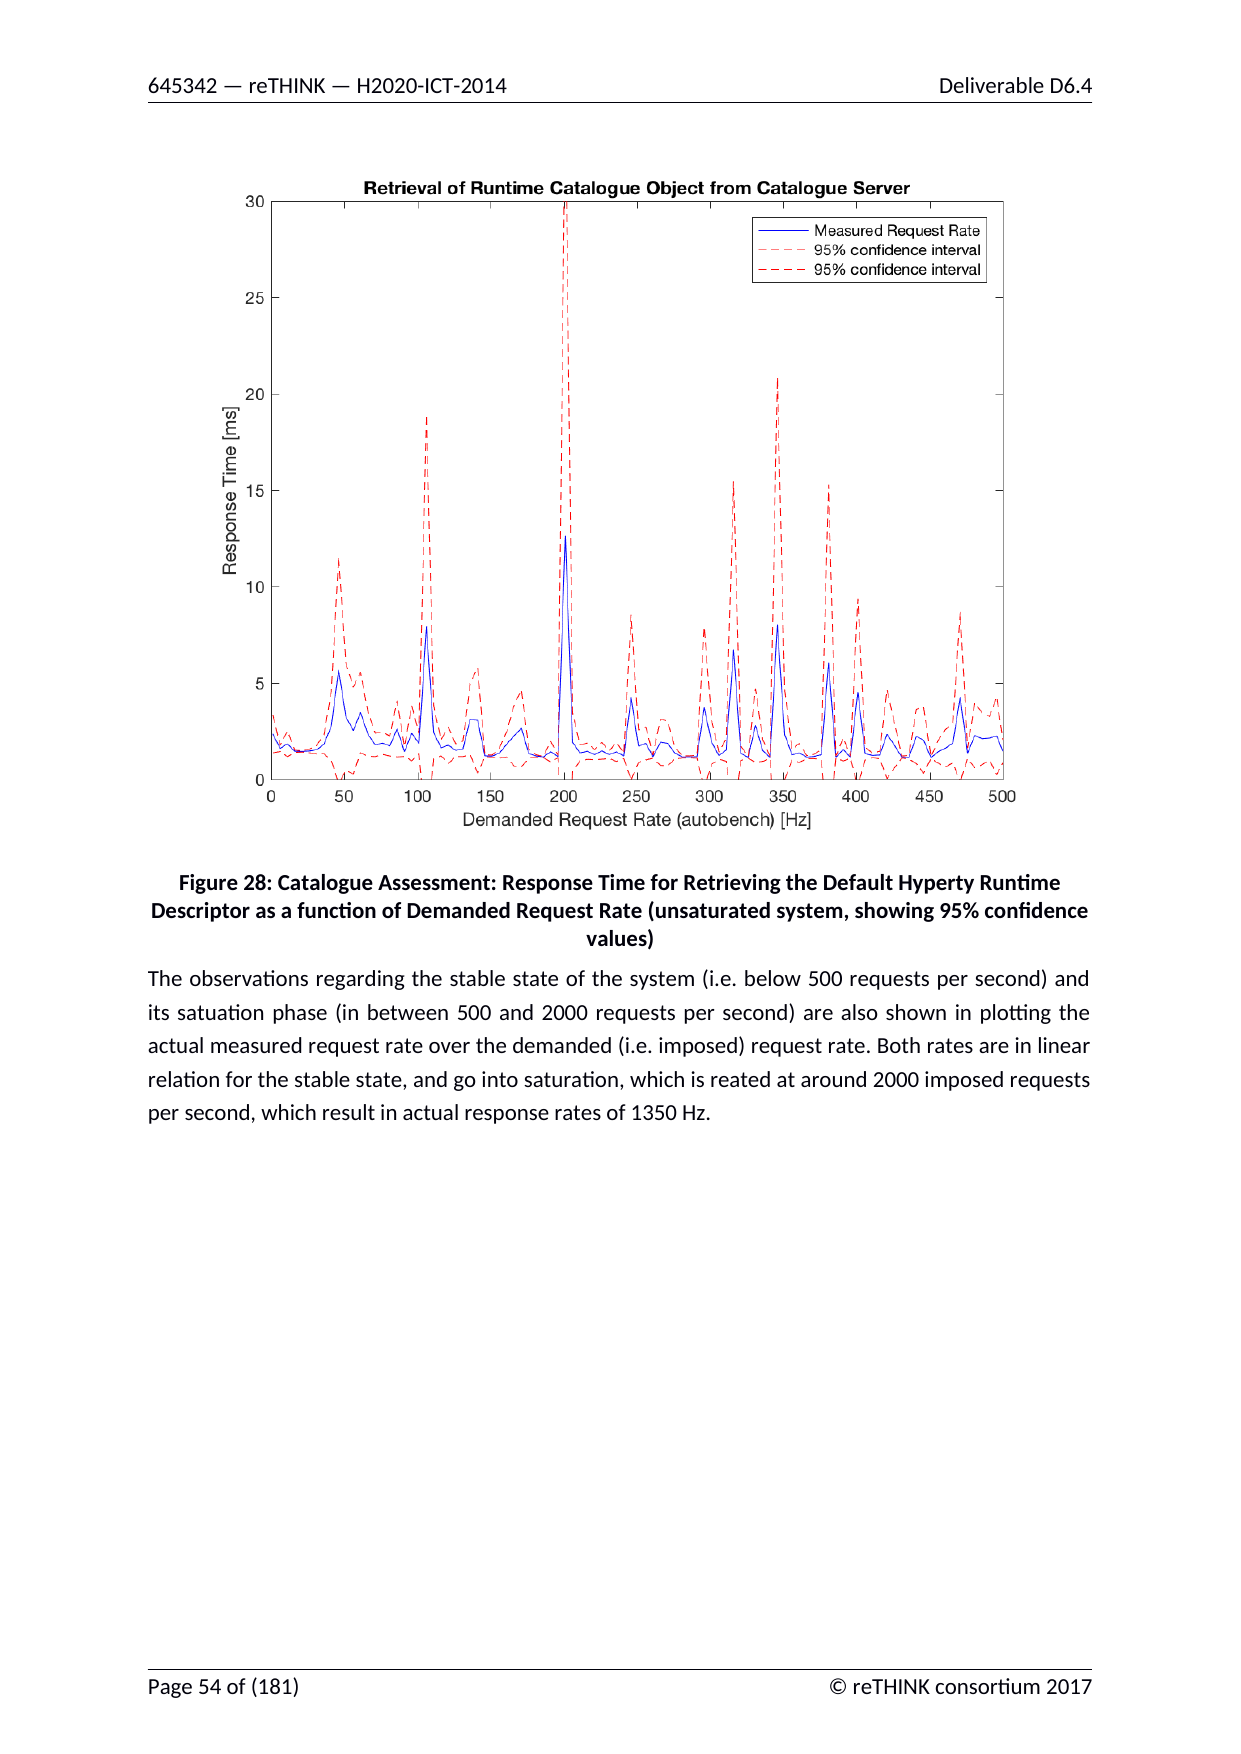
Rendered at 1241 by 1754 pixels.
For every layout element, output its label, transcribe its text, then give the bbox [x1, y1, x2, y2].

picture [148, 147, 1092, 856]
text The observations regarding the stable state of the system (i.e. below 500 requests per second) and its satuation phase (in between 500 and 2000 requests per second) are also shown in plotting the actual measured request rate over the demanded (i.e. imposed) request rate. Both rates are in linear relation for the stable state, and go into saturation, which is reated at around 2000 imposed requests per second, which result in actual response rates of 1350 Hz. [148, 964, 1092, 1127]
